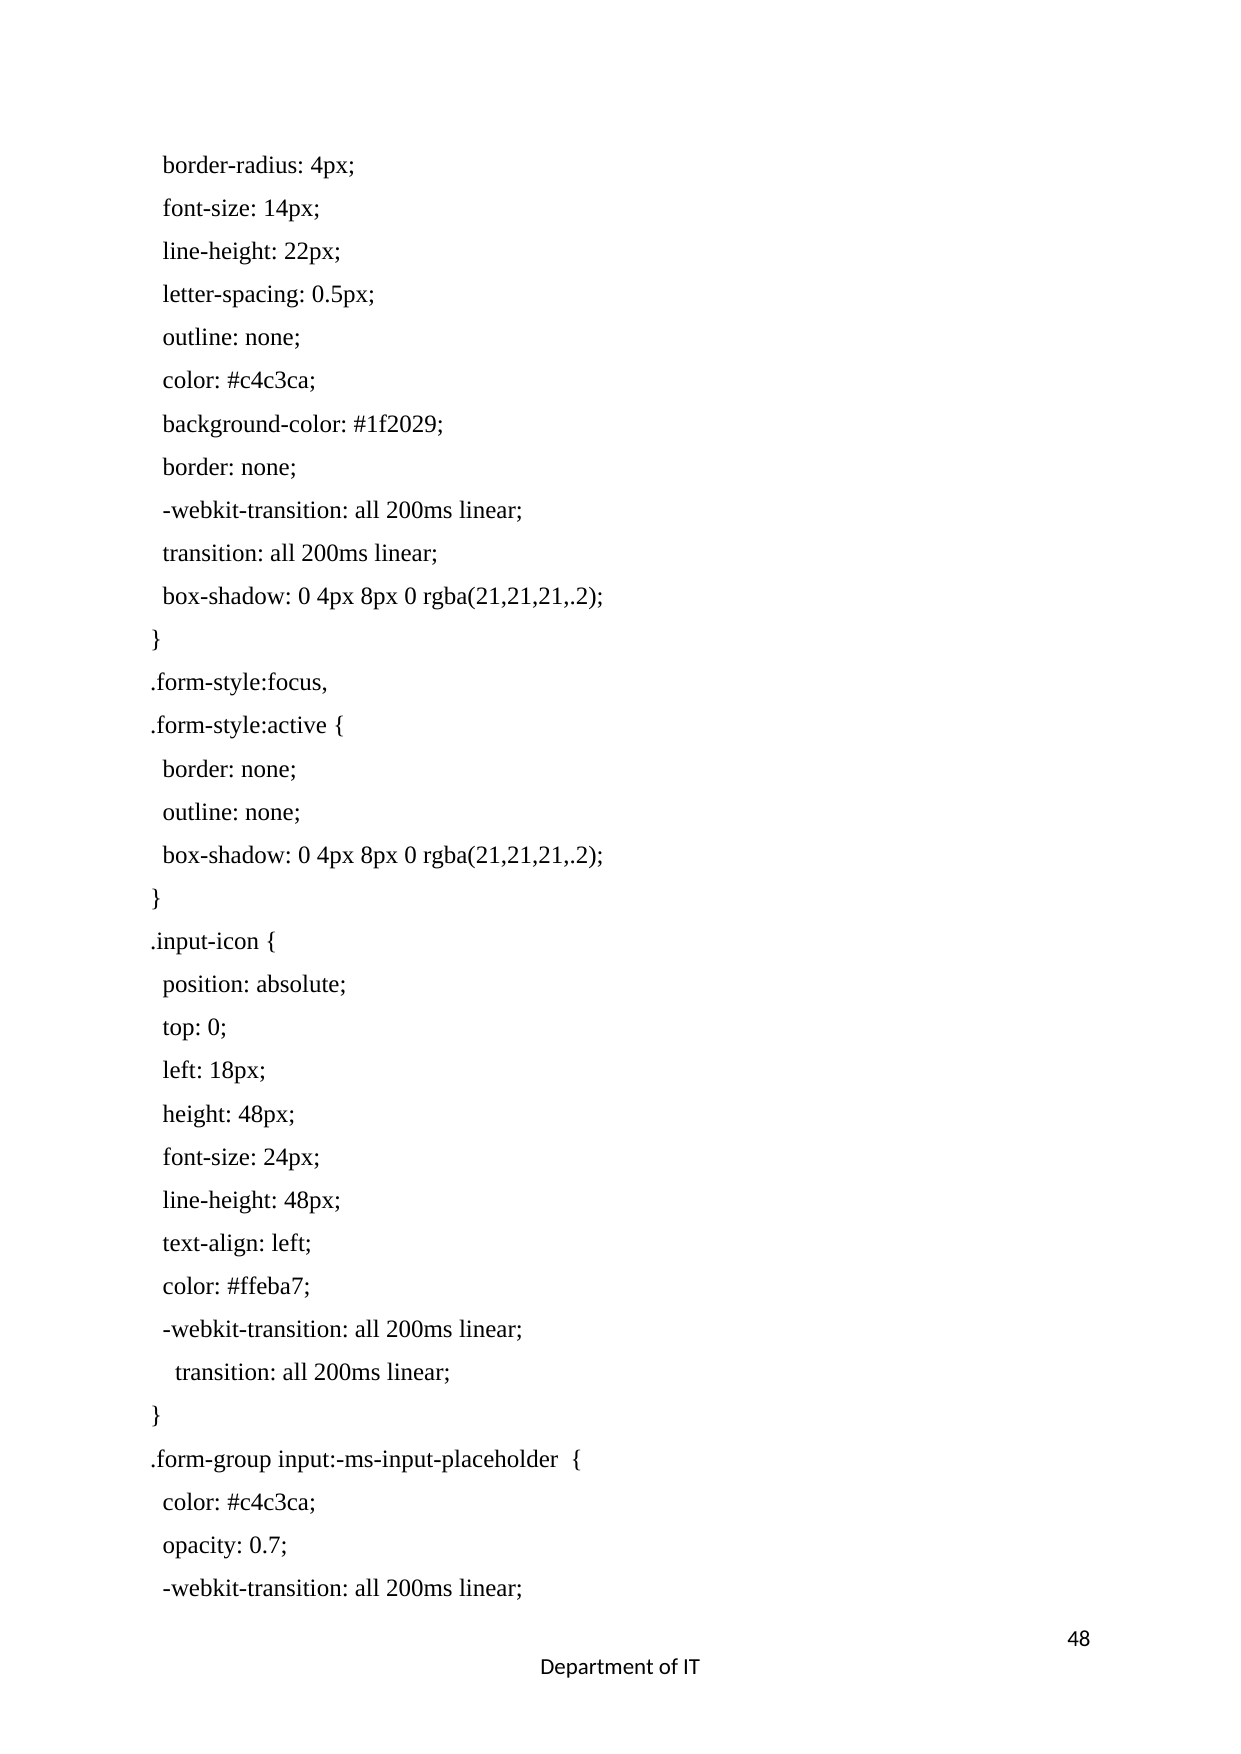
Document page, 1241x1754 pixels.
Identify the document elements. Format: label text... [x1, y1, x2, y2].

text text-align: left; [150, 1228, 1090, 1257]
text } [150, 883, 1090, 912]
text background-color: #1f2029; [150, 409, 1090, 437]
text opacity: 0.7; [150, 1530, 1090, 1559]
text transition: all 200ms linear; [150, 538, 1090, 567]
text box-shadow: 0 4px 8px 0 rgba(21,21,21,.2); [150, 581, 1090, 610]
text font-size: 24px; [150, 1142, 1090, 1171]
text box-shadow: 0 4px 8px 0 rgba(21,21,21,.2); [150, 840, 1090, 869]
text -webkit-transition: all 200ms linear; [150, 495, 1090, 524]
text border: none; [150, 754, 1090, 782]
text color: #ffeba7; [150, 1271, 1090, 1300]
text } [150, 624, 1090, 653]
text left: 18px; [150, 1056, 1090, 1084]
text .input-icon { [150, 926, 1090, 955]
text line-height: 48px; [150, 1185, 1090, 1214]
text .form-style:active { [150, 711, 1090, 739]
text color: #c4c3ca; [150, 366, 1090, 394]
text .form-group input:-ms-input-placeholder { [150, 1444, 1090, 1472]
text top: 0; [150, 1012, 1090, 1041]
text letter-spacing: 0.5px; [150, 279, 1090, 308]
text border-radius: 4px; [150, 150, 1090, 179]
text font-size: 14px; [150, 193, 1090, 222]
text outline: none; [150, 797, 1090, 826]
text line-height: 22px; [150, 236, 1090, 265]
text -webkit-transition: all 200ms linear; [150, 1573, 1090, 1602]
text position: absolute; [150, 969, 1090, 998]
text outline: none; [150, 322, 1090, 351]
text transition: all 200ms linear; [150, 1357, 1090, 1386]
text .form-style:focus, [150, 667, 1090, 696]
text height: 48px; [150, 1099, 1090, 1127]
text color: #c4c3ca; [150, 1487, 1090, 1516]
text border: none; [150, 452, 1090, 481]
text -webkit-transition: all 200ms linear; [150, 1314, 1090, 1343]
text } [150, 1401, 1090, 1429]
